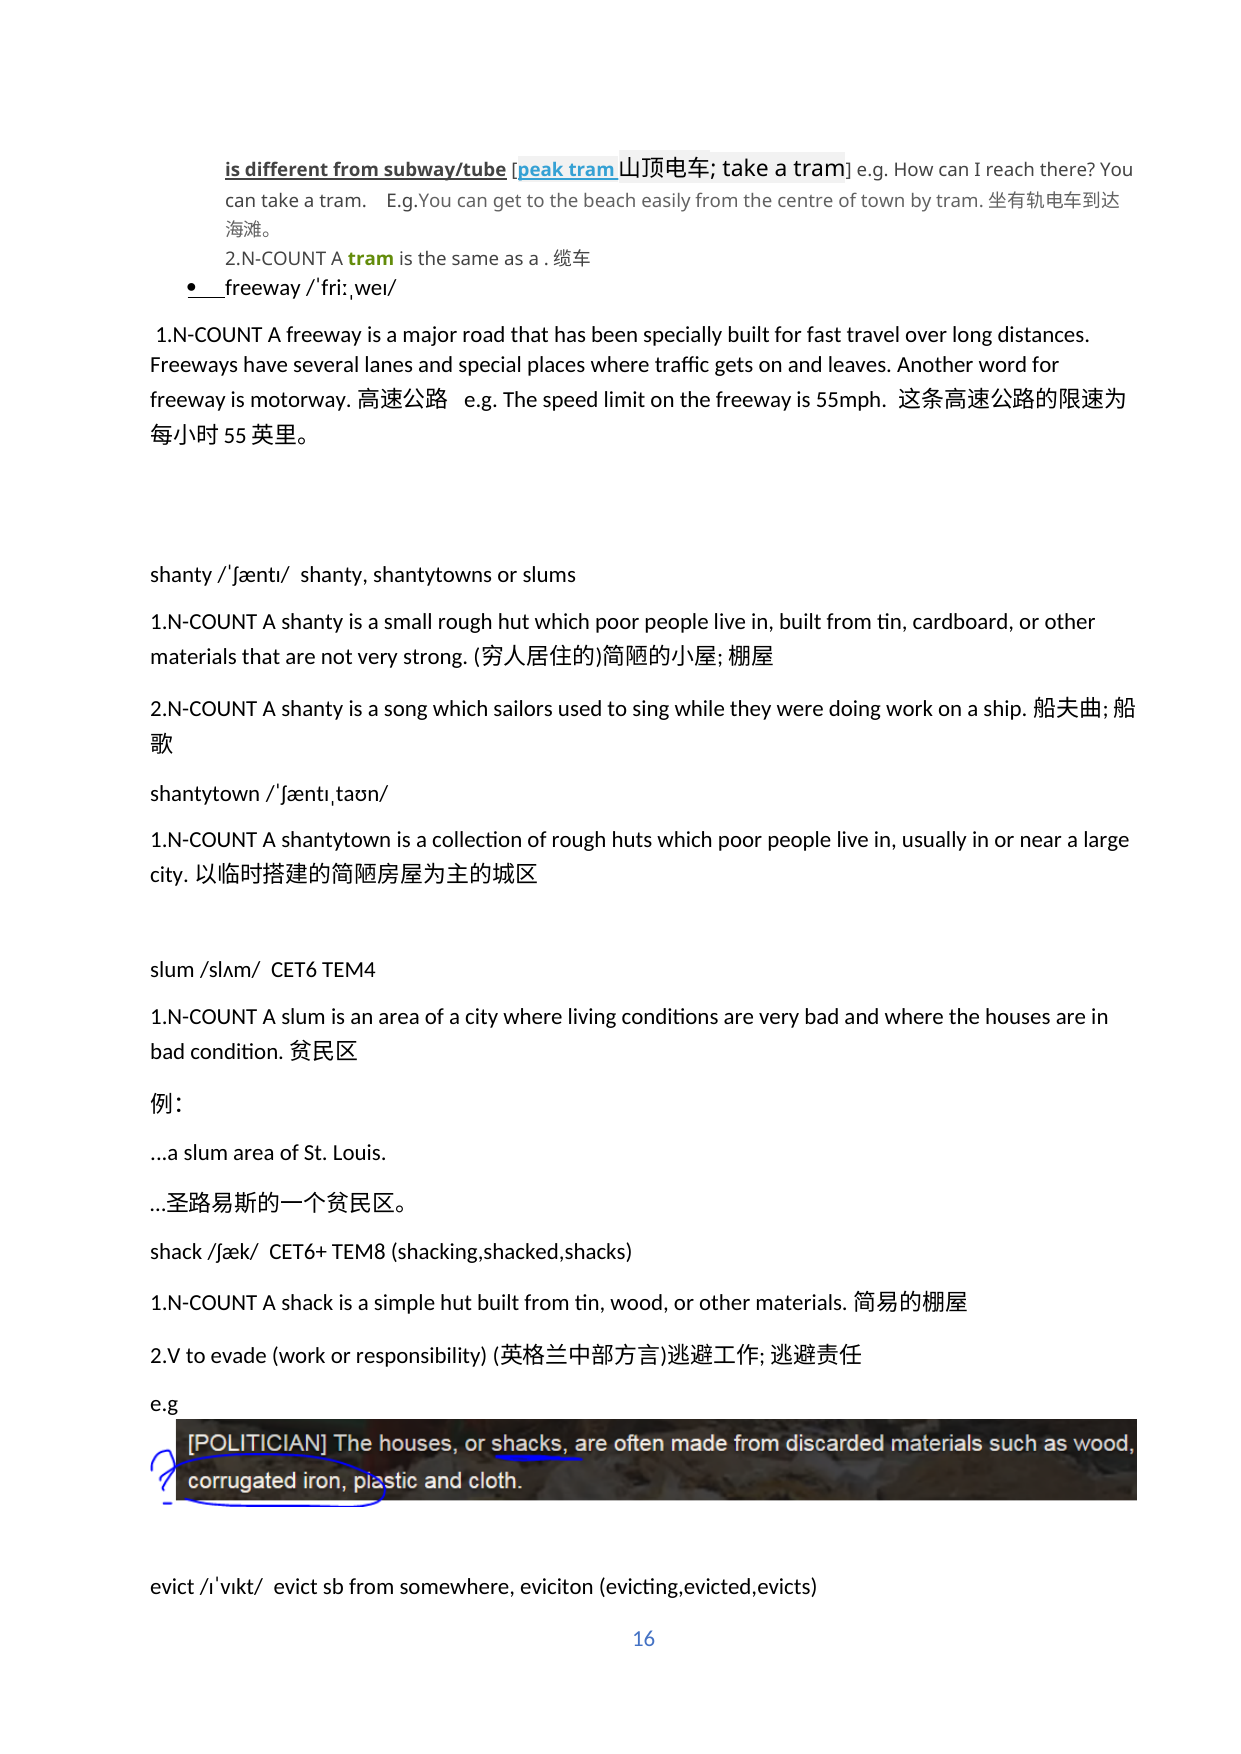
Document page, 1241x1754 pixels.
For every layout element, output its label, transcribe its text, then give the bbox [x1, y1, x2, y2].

text 1.N-COUNT A freeway is a major road that has been specially built for fast travel over long distances. Freeways have several lanes and special places where traffic gets on and leaves. Another word for freeway is motorway. 高速公路 e.g. The speed limit on the freeway is 55mph. 这条高速公路的限速为每小时55英里。 [150, 320, 1137, 450]
text shanty /ˈʃæntɪ/ shanty, shantytowns or slums [150, 560, 1137, 588]
text ...a slum area of St. Louis. [150, 1138, 1137, 1166]
text evict /ɪˈvɪkt/ evict sb from somewhere, eviciton (evicting,evicted,evicts) [150, 1572, 1137, 1600]
text shantytown /ˈʃæntɪˌtaʊn/ [150, 779, 1137, 807]
text 1.N-COUNT A shantytown is a collection of rough huts which poor people live in, usually in or near a large city. 以临时搭建的简陋房屋为主的城区 [150, 826, 1137, 889]
text 例： [150, 1086, 1137, 1119]
text 1.N-COUNT A shanty is a small rough hut which poor people live in, built from tin, cardboard, or other materials that are not very strong. (穷人居住的)简陋的小屋; 棚屋 [150, 607, 1137, 671]
text 2.V to evade (work or responsibility) (英格兰中部方言)逃避工作; 逃避责任 [150, 1337, 1137, 1370]
text e.g [150, 1389, 1137, 1419]
text 2.N-COUNT A shanty is a song which sailors used to sing while they were doing work on a ship. 船夫曲; 船歌 [150, 690, 1137, 759]
picture [150, 1419, 1137, 1507]
text slum /slʌm/ CET6 TEM4 [150, 956, 1137, 983]
text shack /ʃæk/ CET6+ TEM8 (shacking,shacked,shacks) [150, 1237, 1137, 1265]
text 1.N-COUNT A slum is an area of a city where living conditions are very bad and where the houses are in bad condition. 贫民区 [150, 1002, 1137, 1066]
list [187, 150, 1137, 271]
list freeway /ˈfriːˌweɪ/ [187, 273, 1137, 301]
text …圣路易斯的一个贫民区。 [150, 1185, 1137, 1218]
text 1.N-COUNT A shack is a simple hut built from tin, wood, or other materials. 简易的棚屋 [150, 1284, 1137, 1317]
